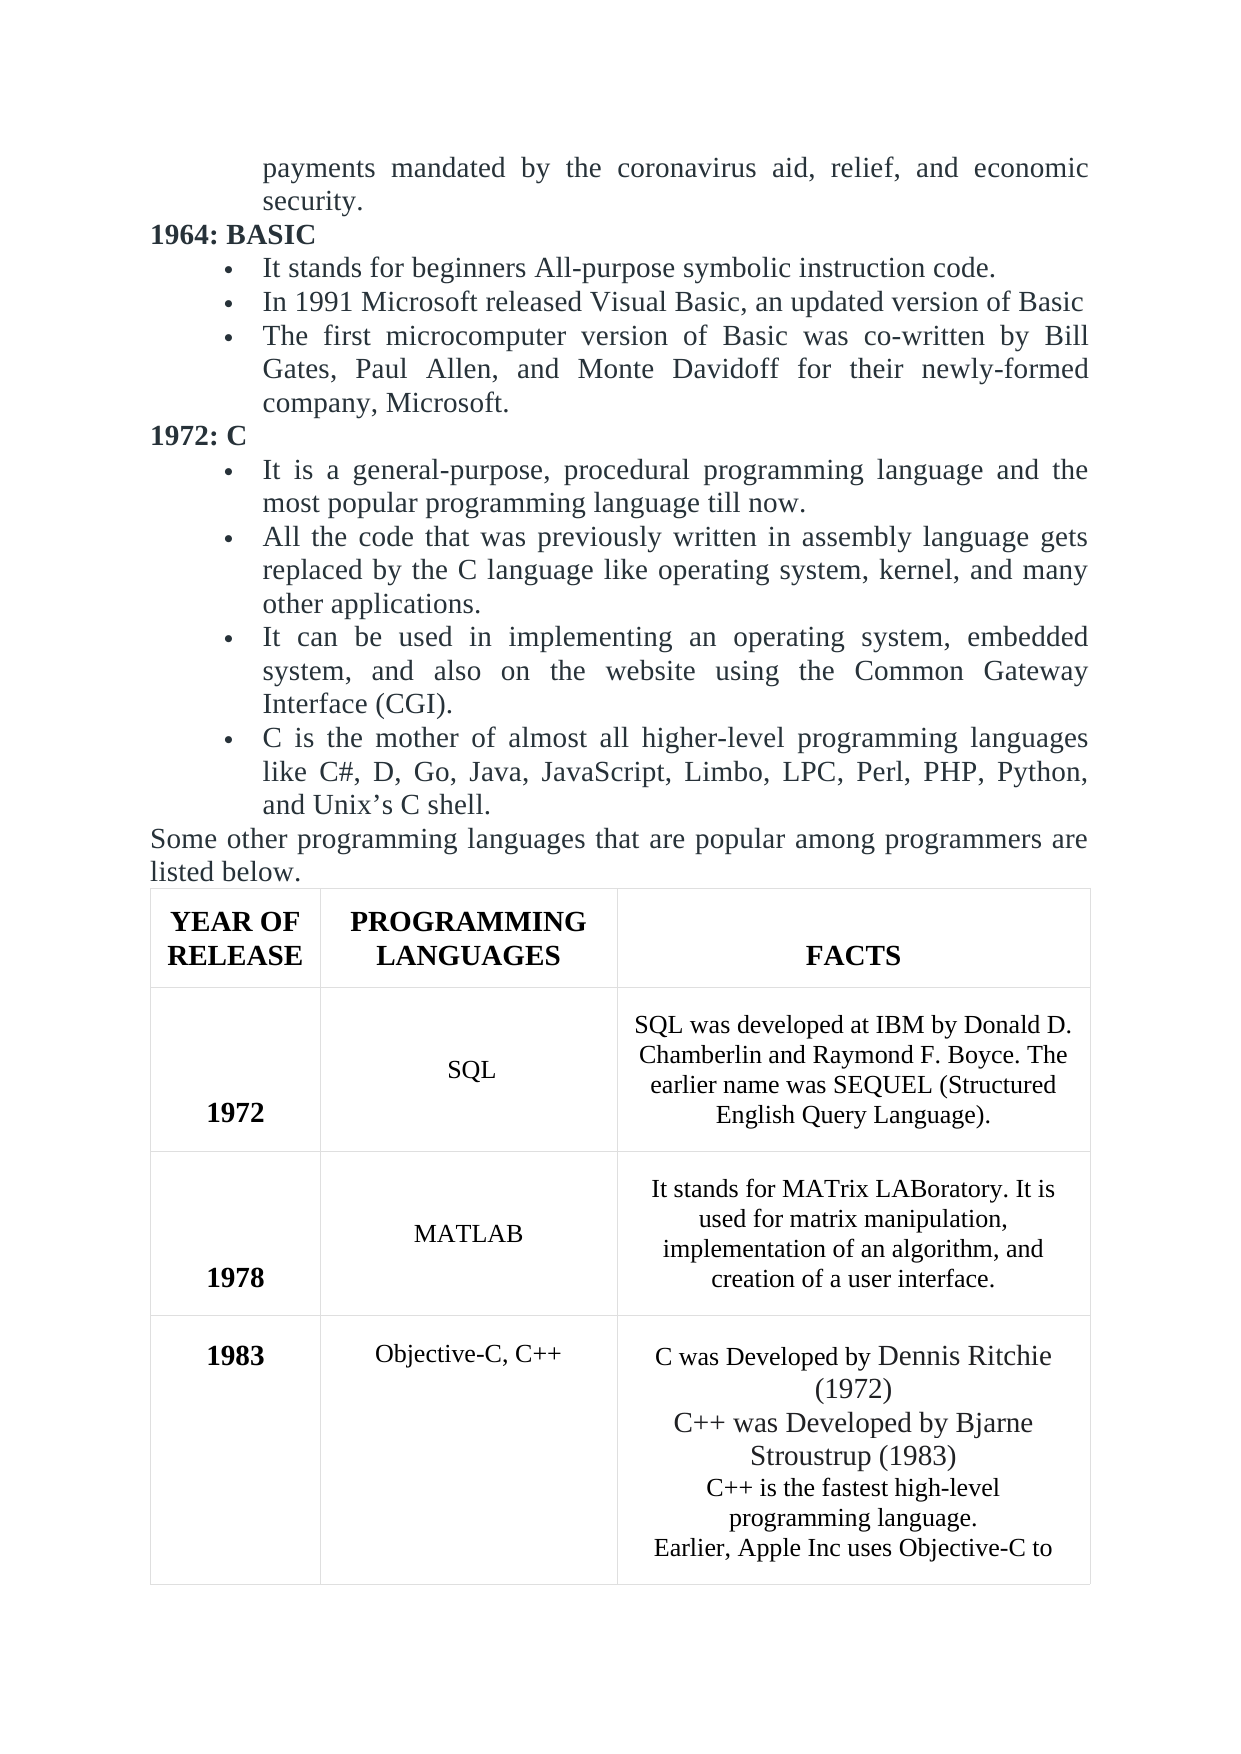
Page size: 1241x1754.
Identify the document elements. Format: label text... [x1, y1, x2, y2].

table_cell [618, 1316, 1090, 1584]
table_cell 1972 [151, 988, 320, 1151]
table_cell 1978 [151, 1152, 320, 1315]
text Some other programming languages that are popular among programmers are listed below. [150, 821, 1090, 888]
text 1964: BASIC [150, 217, 1090, 251]
list All the code that was previously written in assembly language gets replaced by the C language like operating system, kernel, and many other applications. [225, 519, 1090, 619]
table_header YEAR OF RELEASE [151, 889, 320, 987]
list C is the mother of almost all higher-level programming languages like C#, D, Go, Java, JavaScript, Limbo, LPC, Perl, PHP, Python, and Unix’s C shell. [225, 720, 1090, 821]
text 1972: C [150, 418, 1090, 452]
table_cell Objective-C, C++ [321, 1316, 617, 1584]
table_header PROGRAMMING LANGUAGES [321, 889, 617, 987]
list It can be used in implementing an operating system, embedded system, and also on the website using the Common Gateway Interface (CGI). [225, 619, 1090, 720]
table_cell MATLAB [321, 1152, 617, 1315]
list In 1991 Microsoft released Visual Basic, an updated version of Basic [225, 284, 1090, 318]
table_cell SQL [321, 988, 617, 1151]
list The first microcomputer version of Basic was co-written by Bill Gates, Paul Allen, and Monte Davidoff for their newly-formed company, Microsoft. [225, 318, 1090, 418]
table_cell 1983 [151, 1316, 320, 1584]
list It stands for beginners All-purpose symbolic instruction code. [225, 251, 1090, 284]
table_header FACTS [618, 889, 1090, 987]
list It is a general-purpose, procedural programming language and the most popular programming language till now. [225, 452, 1090, 519]
table_cell SQL was developed at IBM by Donald D. Chamberlin and Raymond F. Boyce. The earlier name was SEQUEL (Structured English Query Language). [618, 988, 1090, 1151]
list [225, 150, 1090, 217]
table_cell It stands for MATrix LABoratory. It is used for matrix manipulation, implementation of an algorithm, and creation of a user interface. [618, 1152, 1090, 1315]
